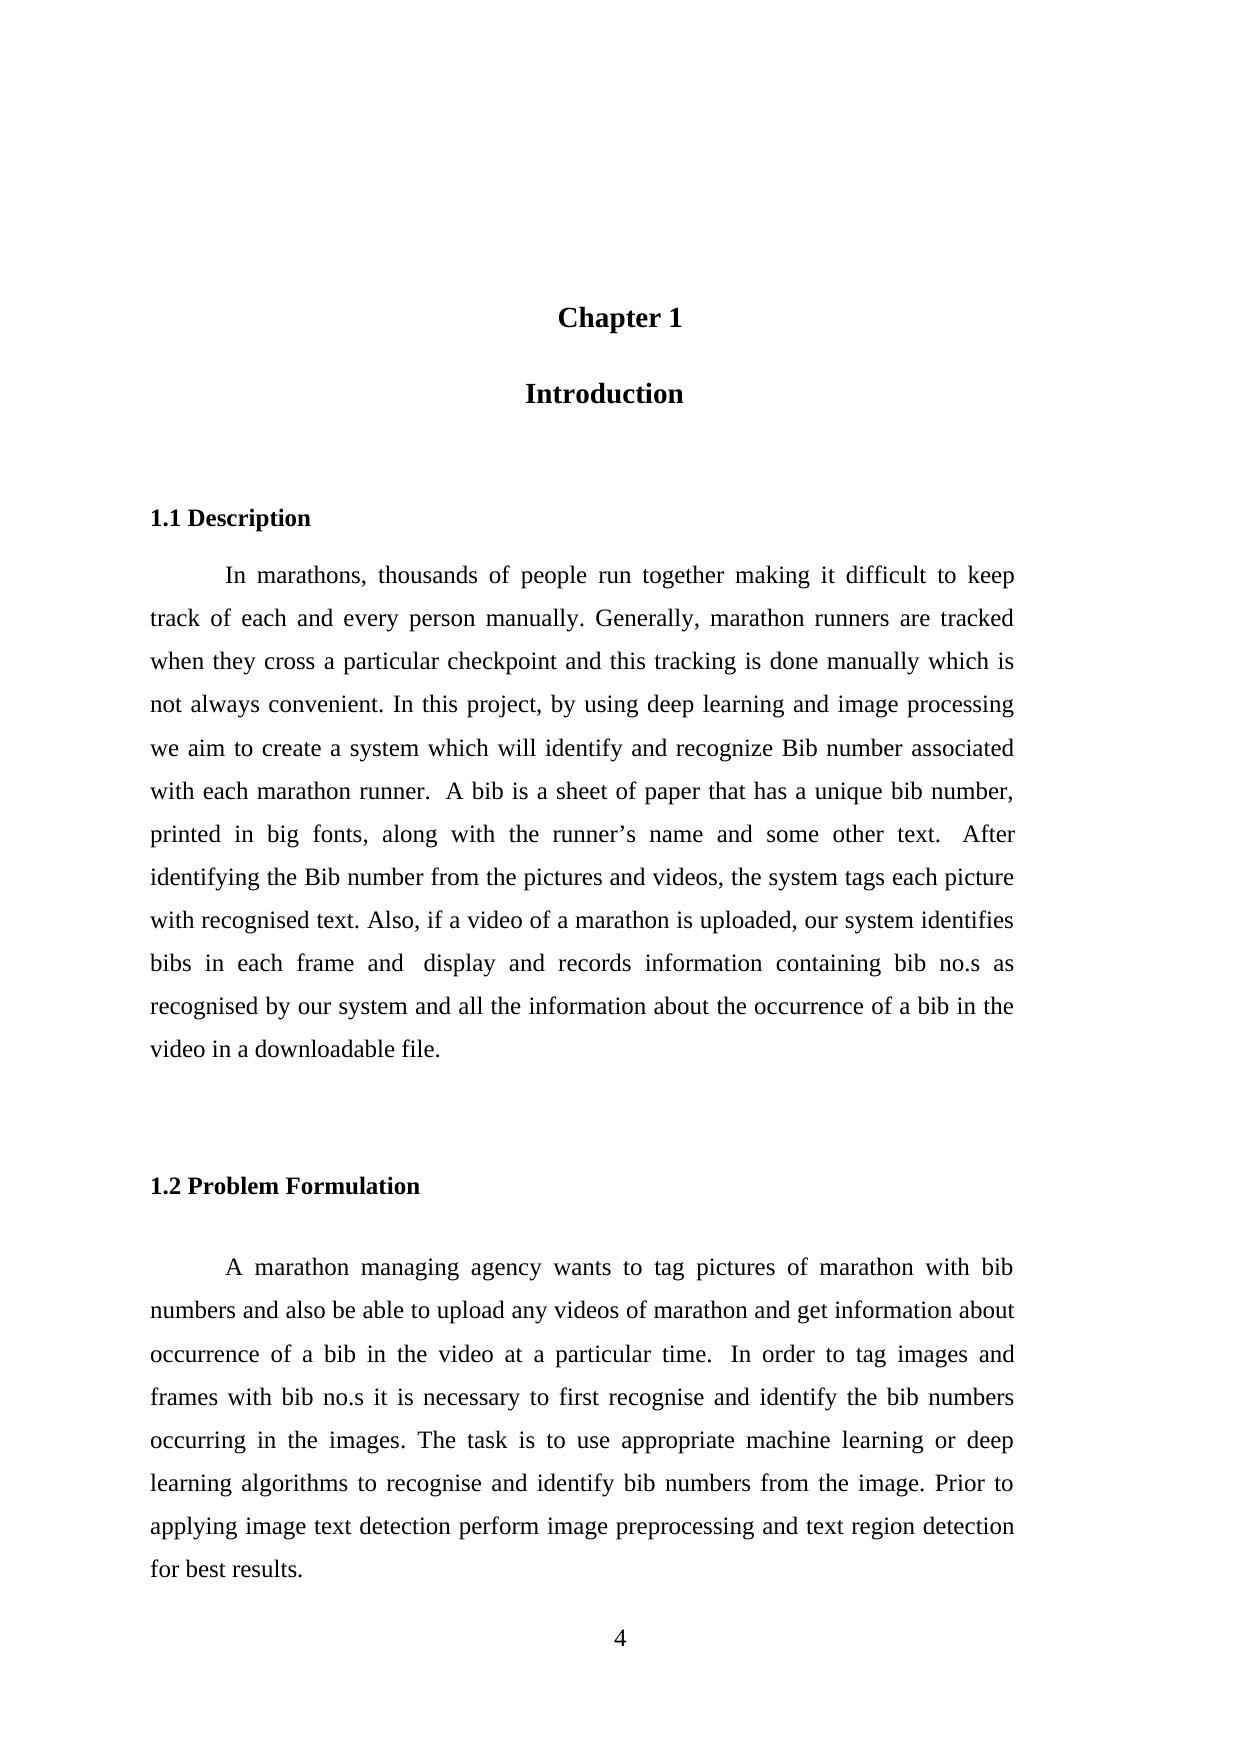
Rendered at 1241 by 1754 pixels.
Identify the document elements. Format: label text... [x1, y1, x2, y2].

text A marathon managing agency wants to tag pictures of marathon with bib numbers and also be able to upload any videos of marathon and get information about occurrence of a bib in the video at a particular time. In order to tag images and frames with bib no.s it is necessary to first recognise and identify the bib numbers occurring in the images. The task is to use appropriate machine learning or deep learning algorithms to recognise and identify bib numbers from the image. Prior to applying image text detection perform image preprocessing and text region detection for best results. [150, 1252, 1015, 1583]
subtitle Problem Formulation [150, 1171, 1090, 1199]
subtitle Introduction [450, 376, 1090, 409]
text In marathons, thousands of people run together making it difficult to keep track of each and every person manually. Generally, marathon runners are tracked when they cross a particular checkpoint and this tracking is done manually which is not always convenient. In this project, by using deep learning and image processing we aim to create a system which will identify and recognize Bib number associated with each marathon runner. A bib is a sheet of paper that has a unique bib number, printed in big fonts, along with the runner’s name and some other text. After identifying the Bib number from the pictures and videos, the system tags each picture with recognised text. Also, if a video of a marathon is uploaded, our system identifies bibs in each frame and display and records information containing bib no.s as recognised by our system and all the information about the occurrence of a bib in the video in a downloadable file. [150, 560, 1015, 1063]
subtitle Description [150, 503, 1090, 531]
text Chapter 1 [150, 301, 1015, 334]
